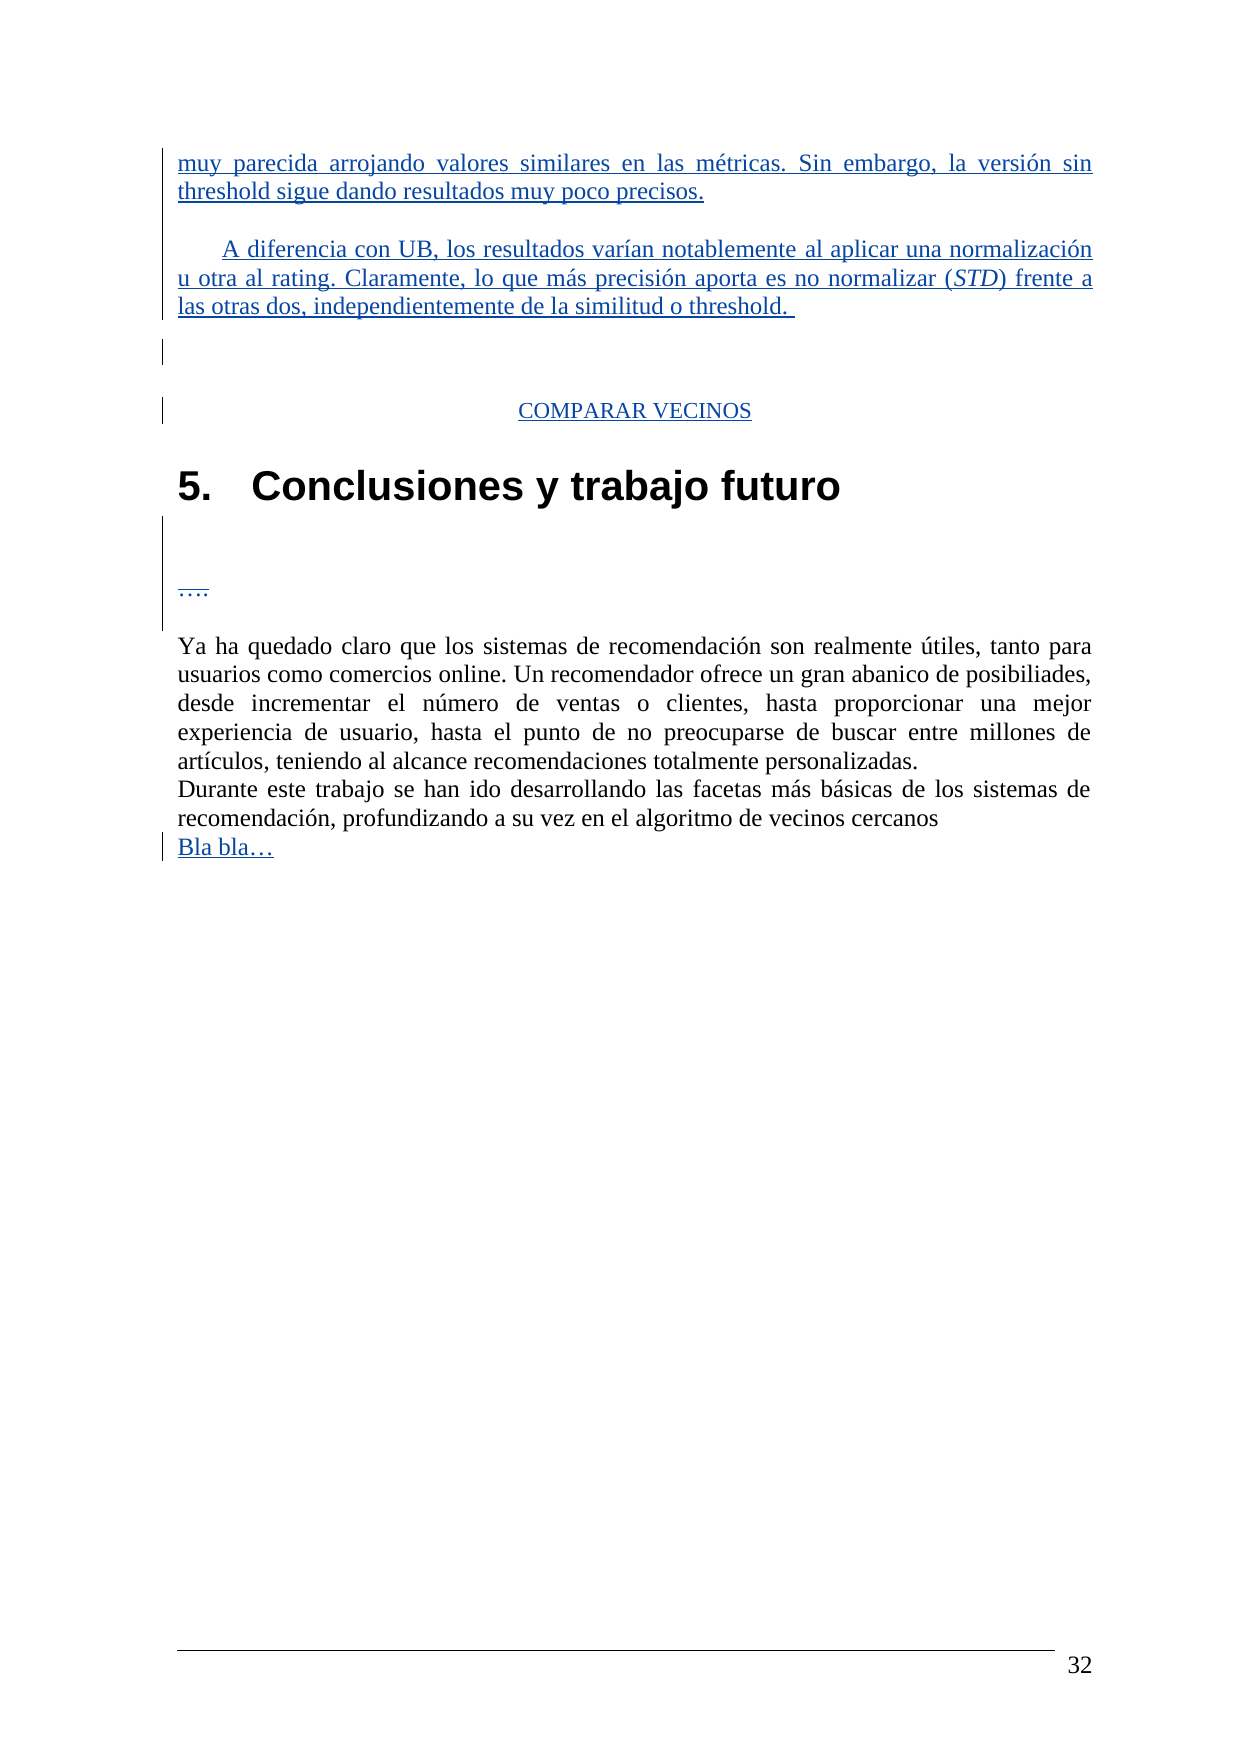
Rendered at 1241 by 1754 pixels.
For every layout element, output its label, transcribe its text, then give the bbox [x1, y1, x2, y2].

subtitle Conclusiones y trabajo futuro [177, 462, 1063, 509]
text Durante este trabajo se han ido desarrollando las facetas más básicas de los sistemas de recomendación, profundizando a su vez en el algoritmo de vecinos cercanos [177, 774, 1092, 832]
text Ya ha quedado claro que los sistemas de recomendación son realmente útiles, tanto para usuarios como comercios online. Un recomendador ofrece un gran abanico de posibiliades, desde incrementar el número de ventas o clientes, hasta proporcionar una mejor experiencia de usuario, hasta el punto de no preocuparse de buscar entre millones de artículos, teniendo al alcance recomendaciones totalmente personalizadas. [177, 631, 1092, 774]
